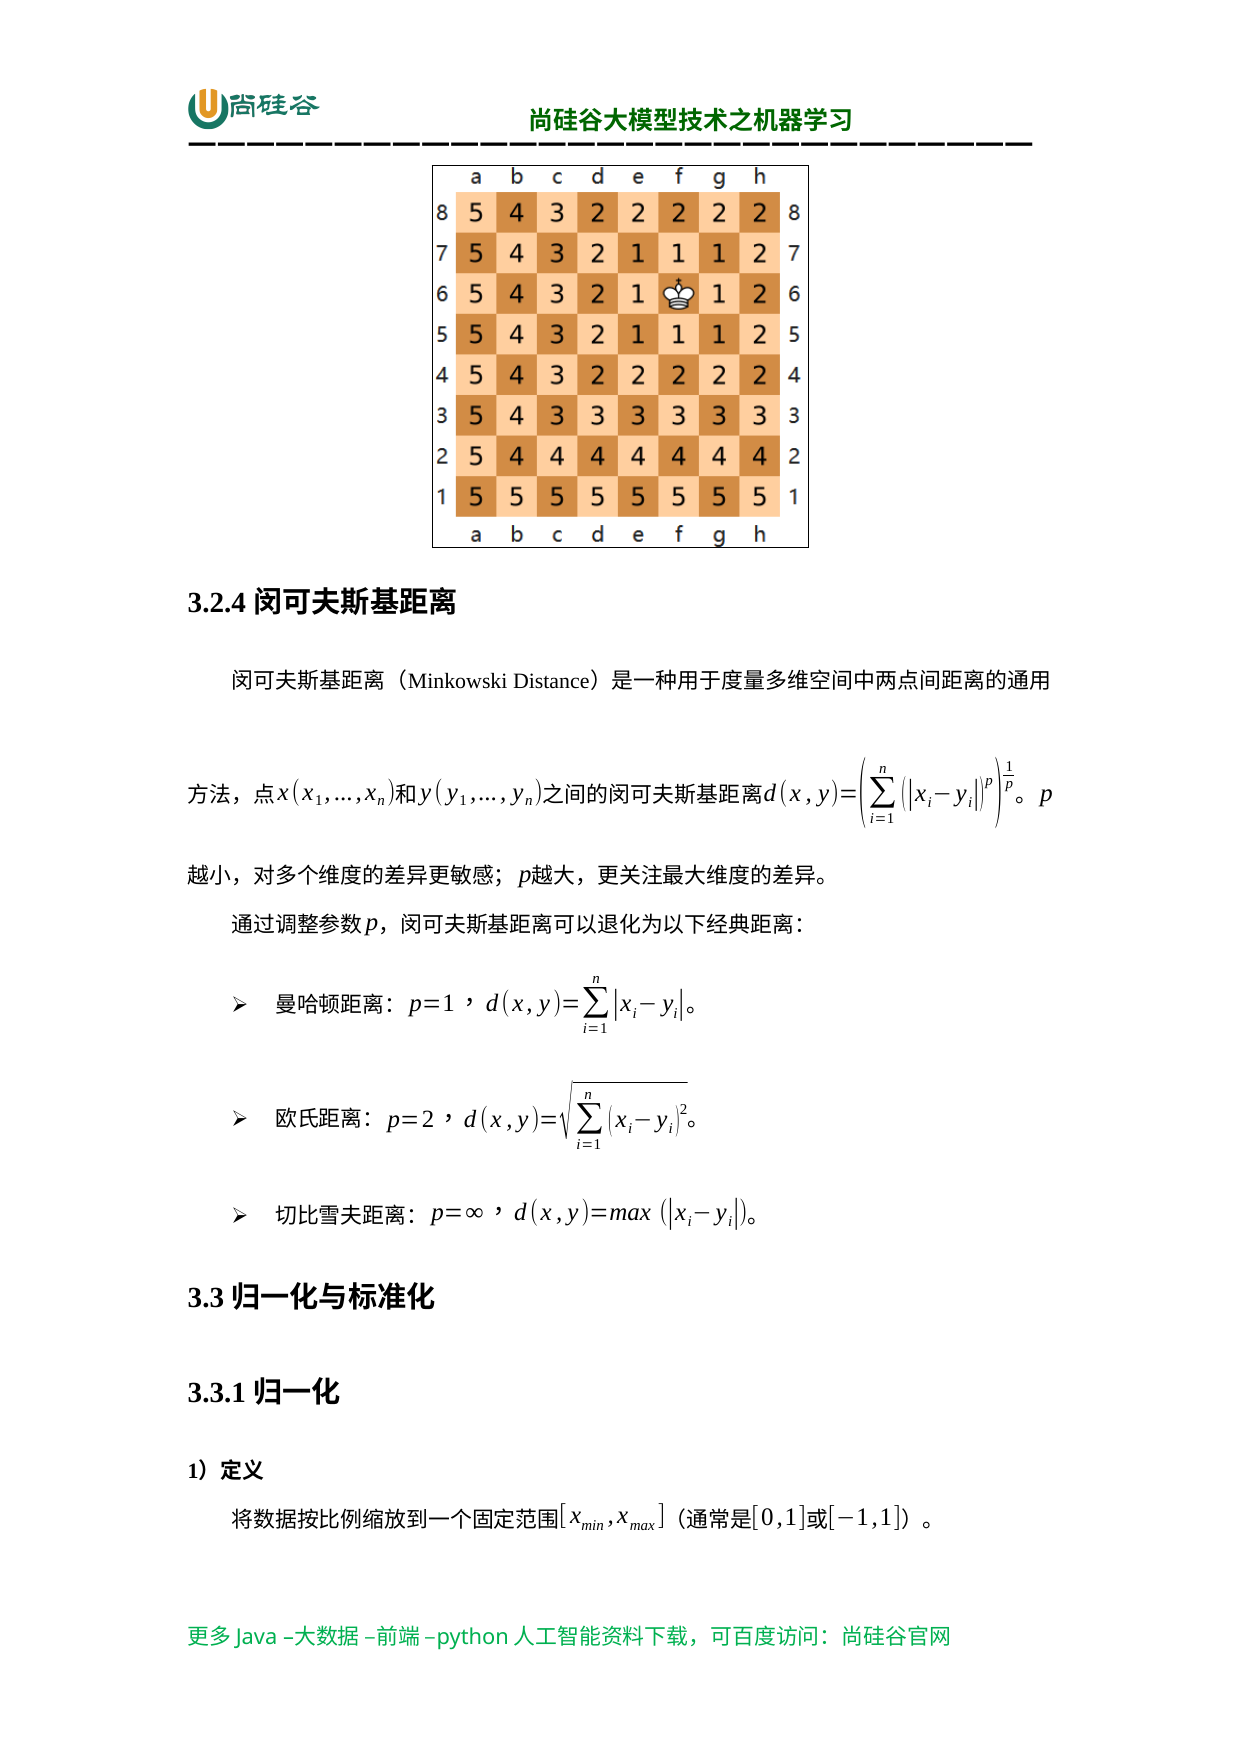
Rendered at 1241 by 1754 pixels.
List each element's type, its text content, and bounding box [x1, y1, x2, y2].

text 闵可夫斯基距离（Minkowski Distance）是一种用于度量多维空间中两点间距离的通用方法，点和之间的闵可夫斯基距离。越小，对多个维度的差异更敏感；越大，更关注最大维度的差异。 [187, 663, 1053, 890]
text 闵可夫斯基距离 [187, 567, 1053, 632]
text 定义 [187, 1453, 1053, 1485]
picture [433, 166, 808, 547]
text 归一化与标准化 [187, 1262, 1053, 1327]
text 归一化 [187, 1357, 1053, 1422]
text 曼哈顿距离：。 [231, 954, 1053, 1052]
text 切比雪夫距离：。 [231, 1181, 1053, 1246]
text 欧氏距离：。 [231, 1068, 1053, 1165]
text 将数据按比例缩放到一个固定范围（通常是或）。 [187, 1501, 1053, 1534]
picture [187, 88, 321, 130]
text 通过调整参数，闵可夫斯基距离可以退化为以下经典距离： [187, 906, 1053, 939]
